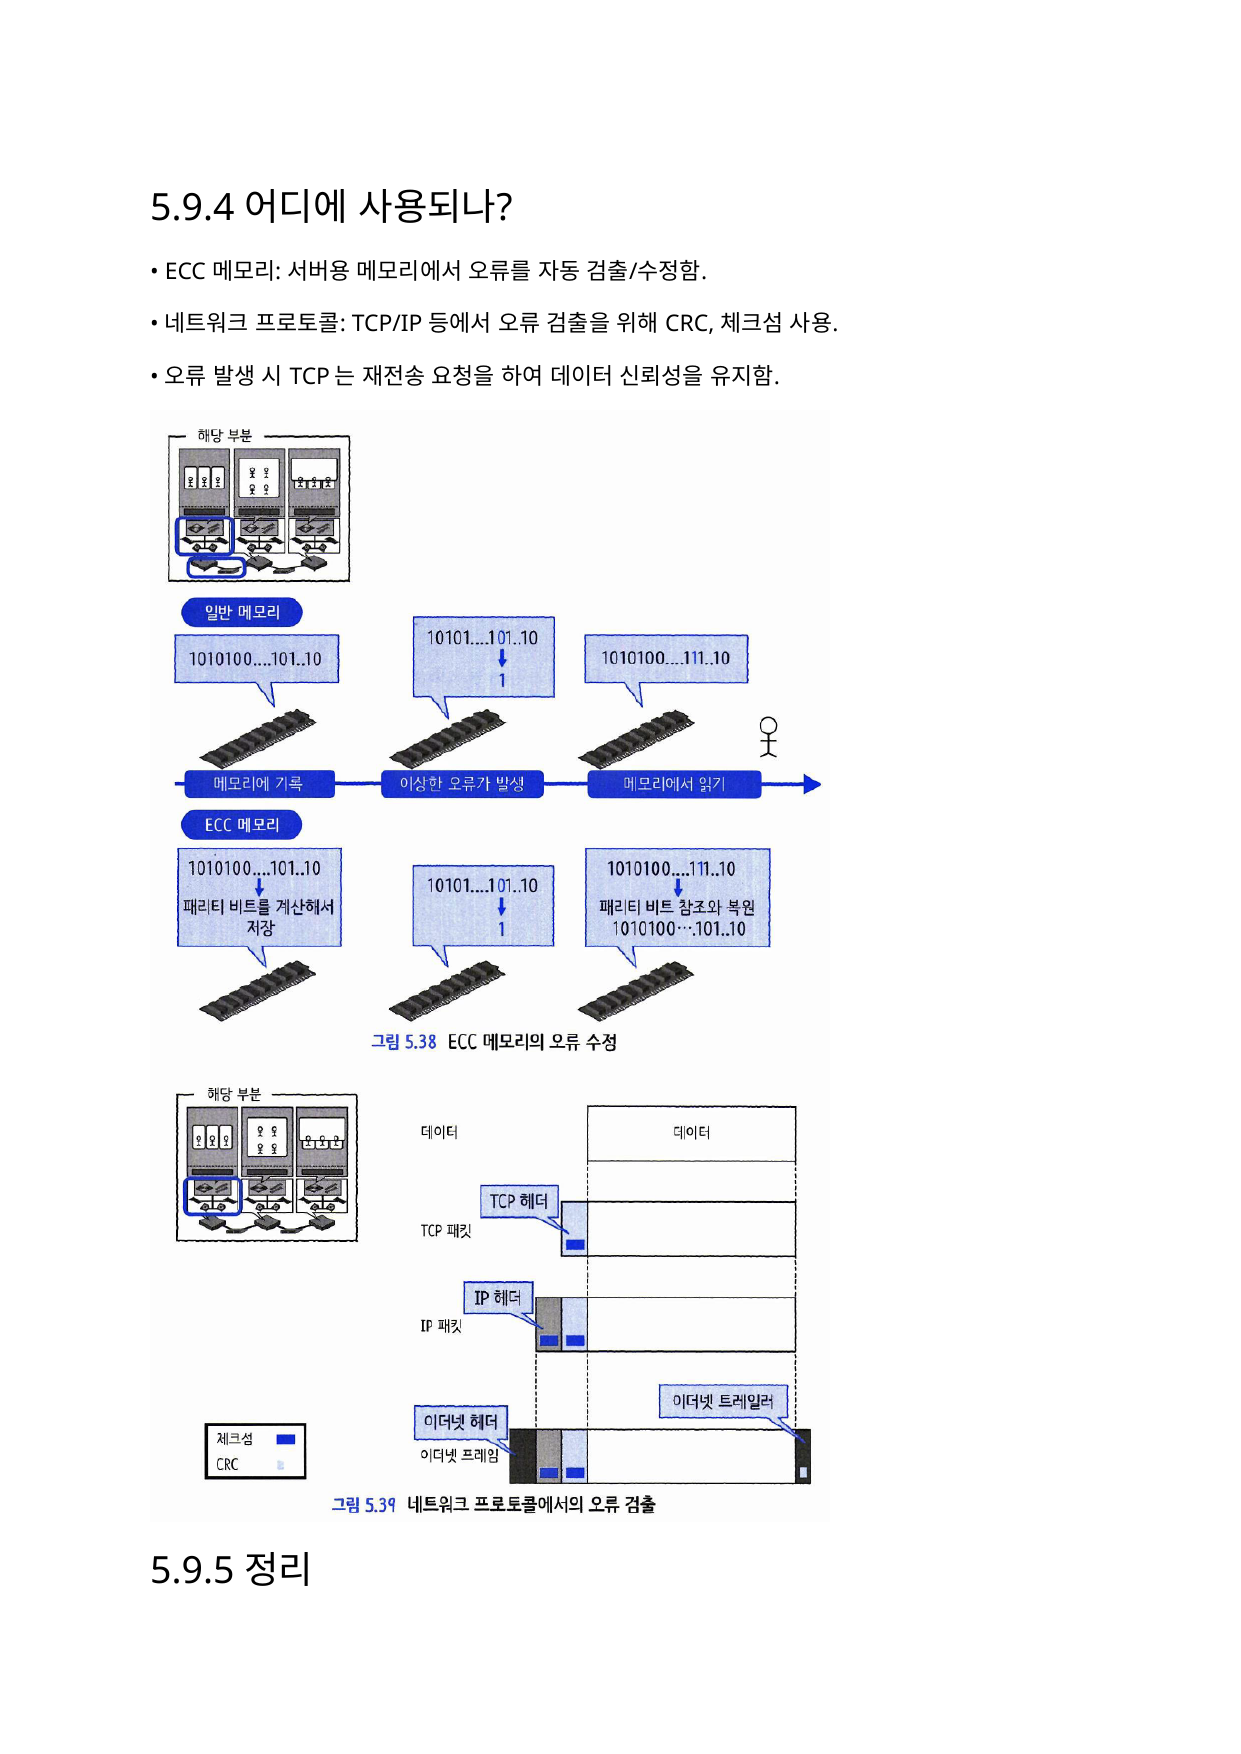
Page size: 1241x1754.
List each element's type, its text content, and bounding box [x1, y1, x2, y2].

text 5.9.4 어디에 사용되나? [150, 177, 1090, 232]
text 5.9.5 정리 [150, 1540, 1090, 1595]
picture [150, 410, 830, 1522]
text • ECC 메모리: 서버용 메모리에서 오류를 자동 검출/수정함. [150, 253, 1090, 286]
text • 오류 발생 시 TCP는 재전송 요청을 하여 데이터 신뢰성을 유지함. [150, 358, 1090, 391]
text • 네트워크 프로토콜: TCP/IP 등에서 오류 검출을 위해 CRC, 체크섬 사용. [150, 305, 1090, 338]
